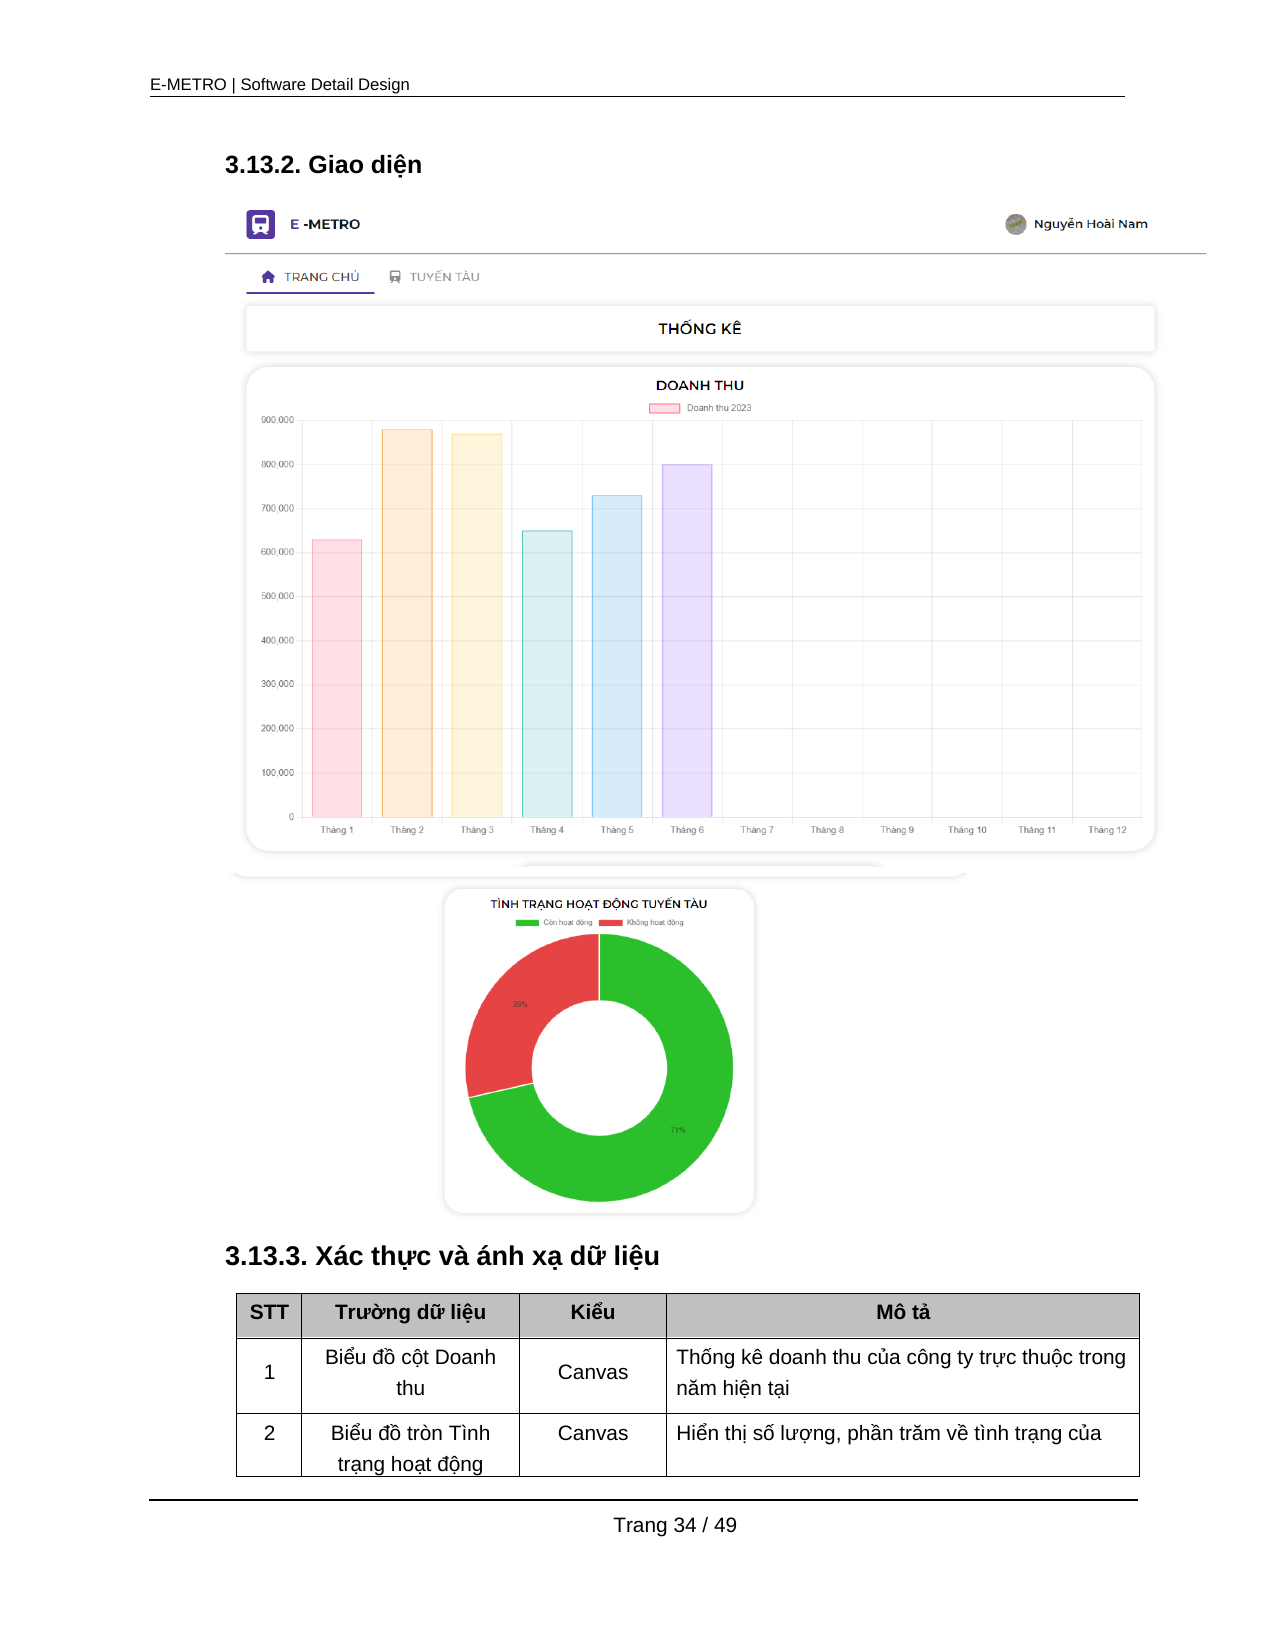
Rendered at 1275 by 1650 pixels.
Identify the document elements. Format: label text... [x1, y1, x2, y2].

picture [225, 199, 1207, 867]
table_cell Biểu đồ cột Doanh thu [302, 1339, 519, 1413]
picture [225, 873, 968, 1220]
subtitle 3.13.3. Xác thực và ánh xạ dữ liệu [225, 1240, 1125, 1271]
table_header Mô tả [667, 1294, 1139, 1337]
table_cell Thống kê doanh thu của công ty trực thuộc trong năm hiện tại [667, 1339, 1139, 1413]
table_cell 1 [237, 1339, 301, 1413]
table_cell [667, 1414, 1139, 1476]
table_header Trường dữ liệu [302, 1294, 519, 1337]
table_header Kiểu [520, 1294, 666, 1337]
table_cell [302, 1414, 519, 1476]
table_cell Canvas [520, 1339, 666, 1413]
table_header STT [237, 1294, 301, 1337]
table_cell 2 [237, 1414, 301, 1476]
subtitle 3.13.2. Giao diện [225, 150, 1125, 179]
table_cell Canvas [520, 1414, 666, 1476]
